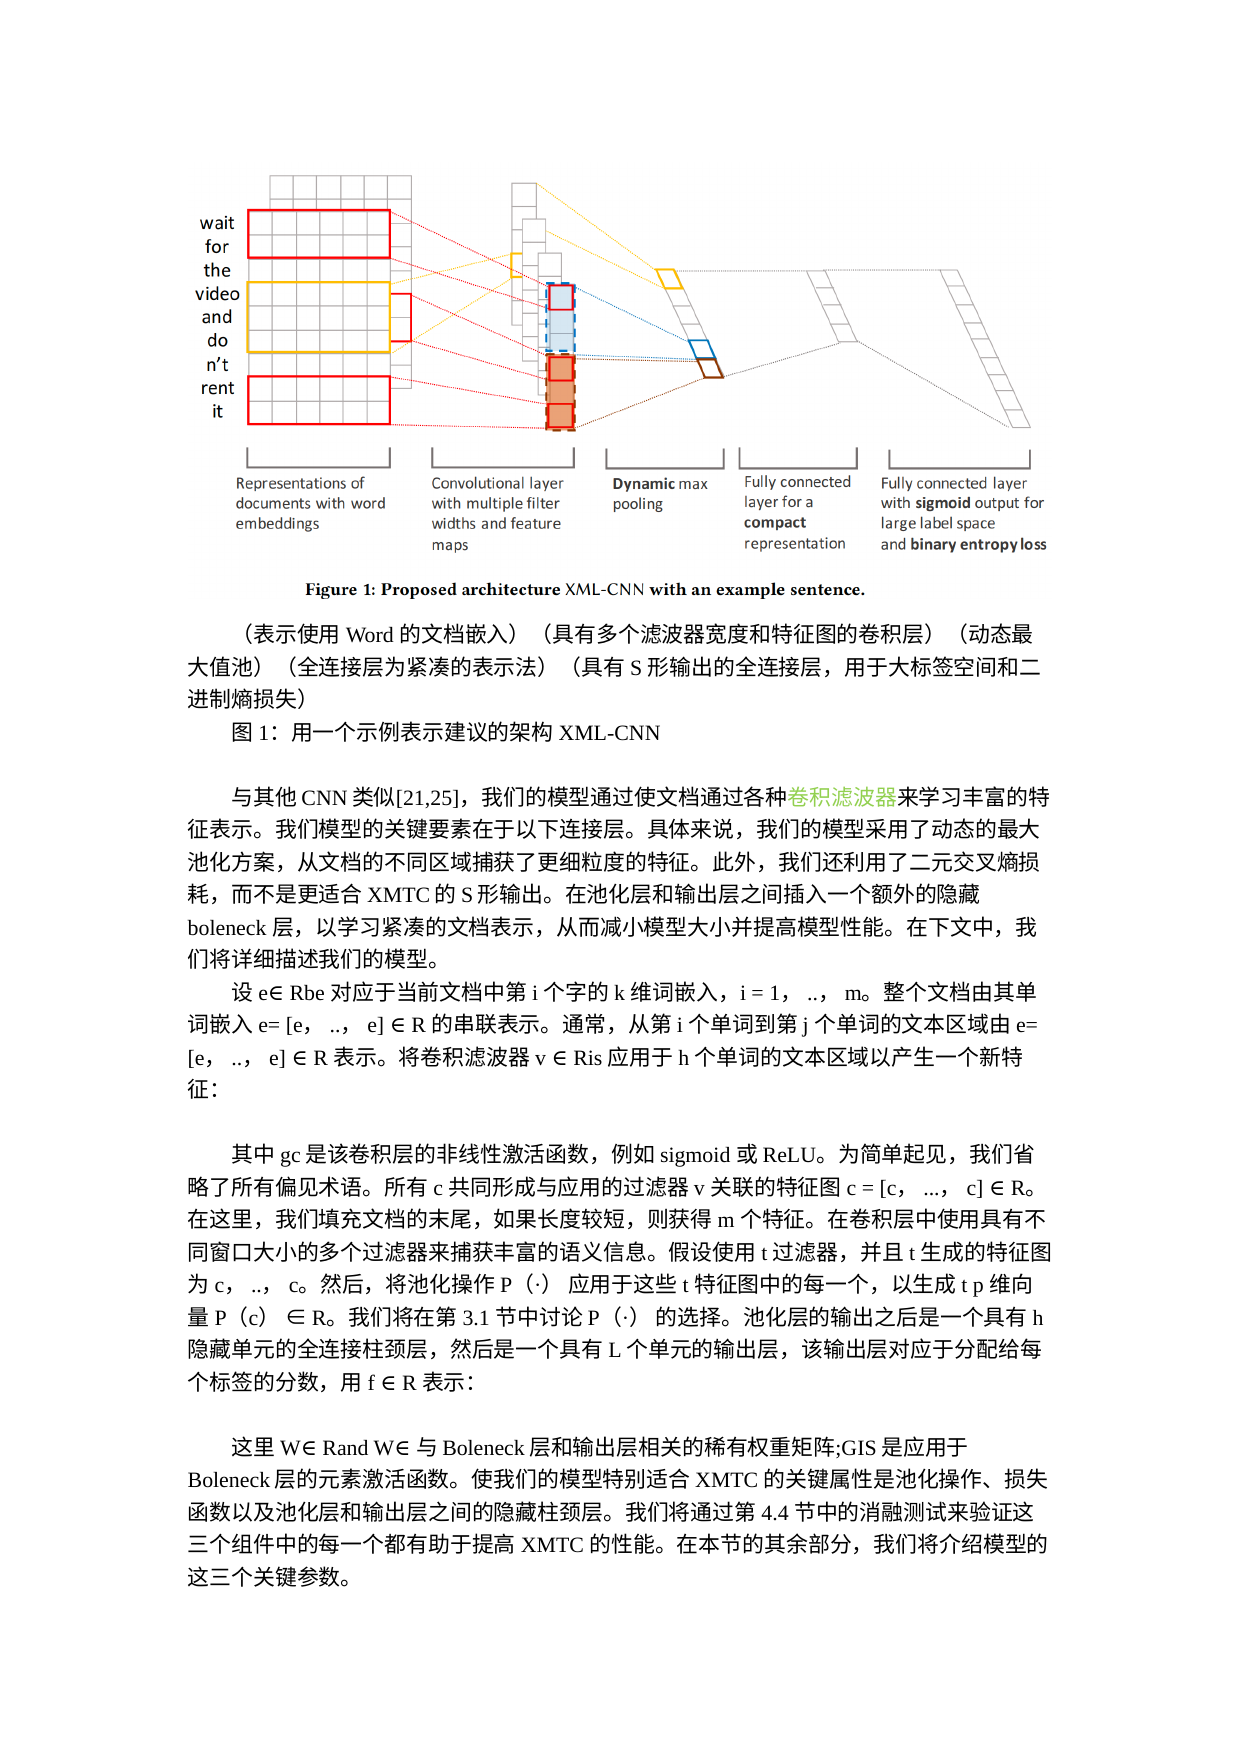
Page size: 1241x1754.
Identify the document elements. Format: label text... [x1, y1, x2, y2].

list 这里 W∈ Rand W∈ 与Boleneck层和输出层相关的稀有权重矩阵;GIS是应用于Boleneck层的元素激活函数。使我们的模型特别适合 XMTC 的关键属性是池化操作、损失函数以及池化层和输出层之间的隐藏柱颈层。我们将通过第 4.4 节中的消融测试来验证这三个组件中的每一个都有助于提高 XMTC 的性能。在本节的其余部分，我们将介绍模型的这三个关键参数。 [187, 1429, 1053, 1592]
list 其中 gc是该卷积层的非线性激活函数，例如 sigmoid 或 ReLU。为简单起见，我们省略了所有偏见术语。所有 c 共同形成与应用的过滤器 v 关联的特征图 c = [c， ...， c] ∈ R。在这里，我们填充文档的末尾，如果长度较短，则获得 m 个特征。在卷积层中使用具有不同窗口大小的多个过滤器来捕获丰富的语义信息。假设使用 t 过滤器，并且 t 生成的特征图为 c， ..， c。然后，将池化操作 P（·） 应用于这些 t 特征图中的每一个，以生成 t p 维向量 P（c） ∈ R。我们将在第 3.1 节中讨论 P（·） 的选择。池化层的输出之后是一个具有 h 隐藏单元的全连接柱颈层，然后是一个具有 L 个单元的输出层，该输出层对应于分配给每个标签的分数，用 f ∈ R 表示： [187, 1137, 1053, 1397]
list 与其他CNN类似[21,25]，我们的模型通过使文档通过各种卷积滤波器来学习丰富的特征表示。我们模型的关键要素在于以下连接层。具体来说，我们的模型采用了动态的最大池化方案，从文档的不同区域捕获了更细粒度的特征。此外，我们还利用了二元交叉熵损耗，而不是更适合XMTC的S形输出。在池化层和输出层之间插入一个额外的隐藏 boleneck 层，以学习紧凑的文档表示，从而减小模型大小并提高模型性能。在下文中，我们将详细描述我们的模型。 [187, 779, 1053, 974]
list （表示使用 Word 的文档嵌入）（具有多个滤波器宽度和特征图的卷积层）（动态最大值池）（全连接层为紧凑的表示法）（具有 S 形输出的全连接层，用于大标签空间和二进制熵损失） [187, 617, 1053, 714]
list 设 e∈ Rbe 对应于当前文档中第 i 个字的 k 维词嵌入，i = 1， ..， m。整个文档由其单词嵌入 e= [e， ..， e] ∈ R 的串联表示。通常，从第 i 个单词到第 j 个单词的文本区域由 e= [e， ..， e] ∈ R 表示。将卷积滤波器 v ∈ Ris 应用于 h 个单词的文本区域以产生一个新特征： [187, 974, 1053, 1104]
list 图 1：用一个示例表示建议的架构 XML-CNN [187, 714, 1053, 747]
picture [187, 162, 1053, 599]
